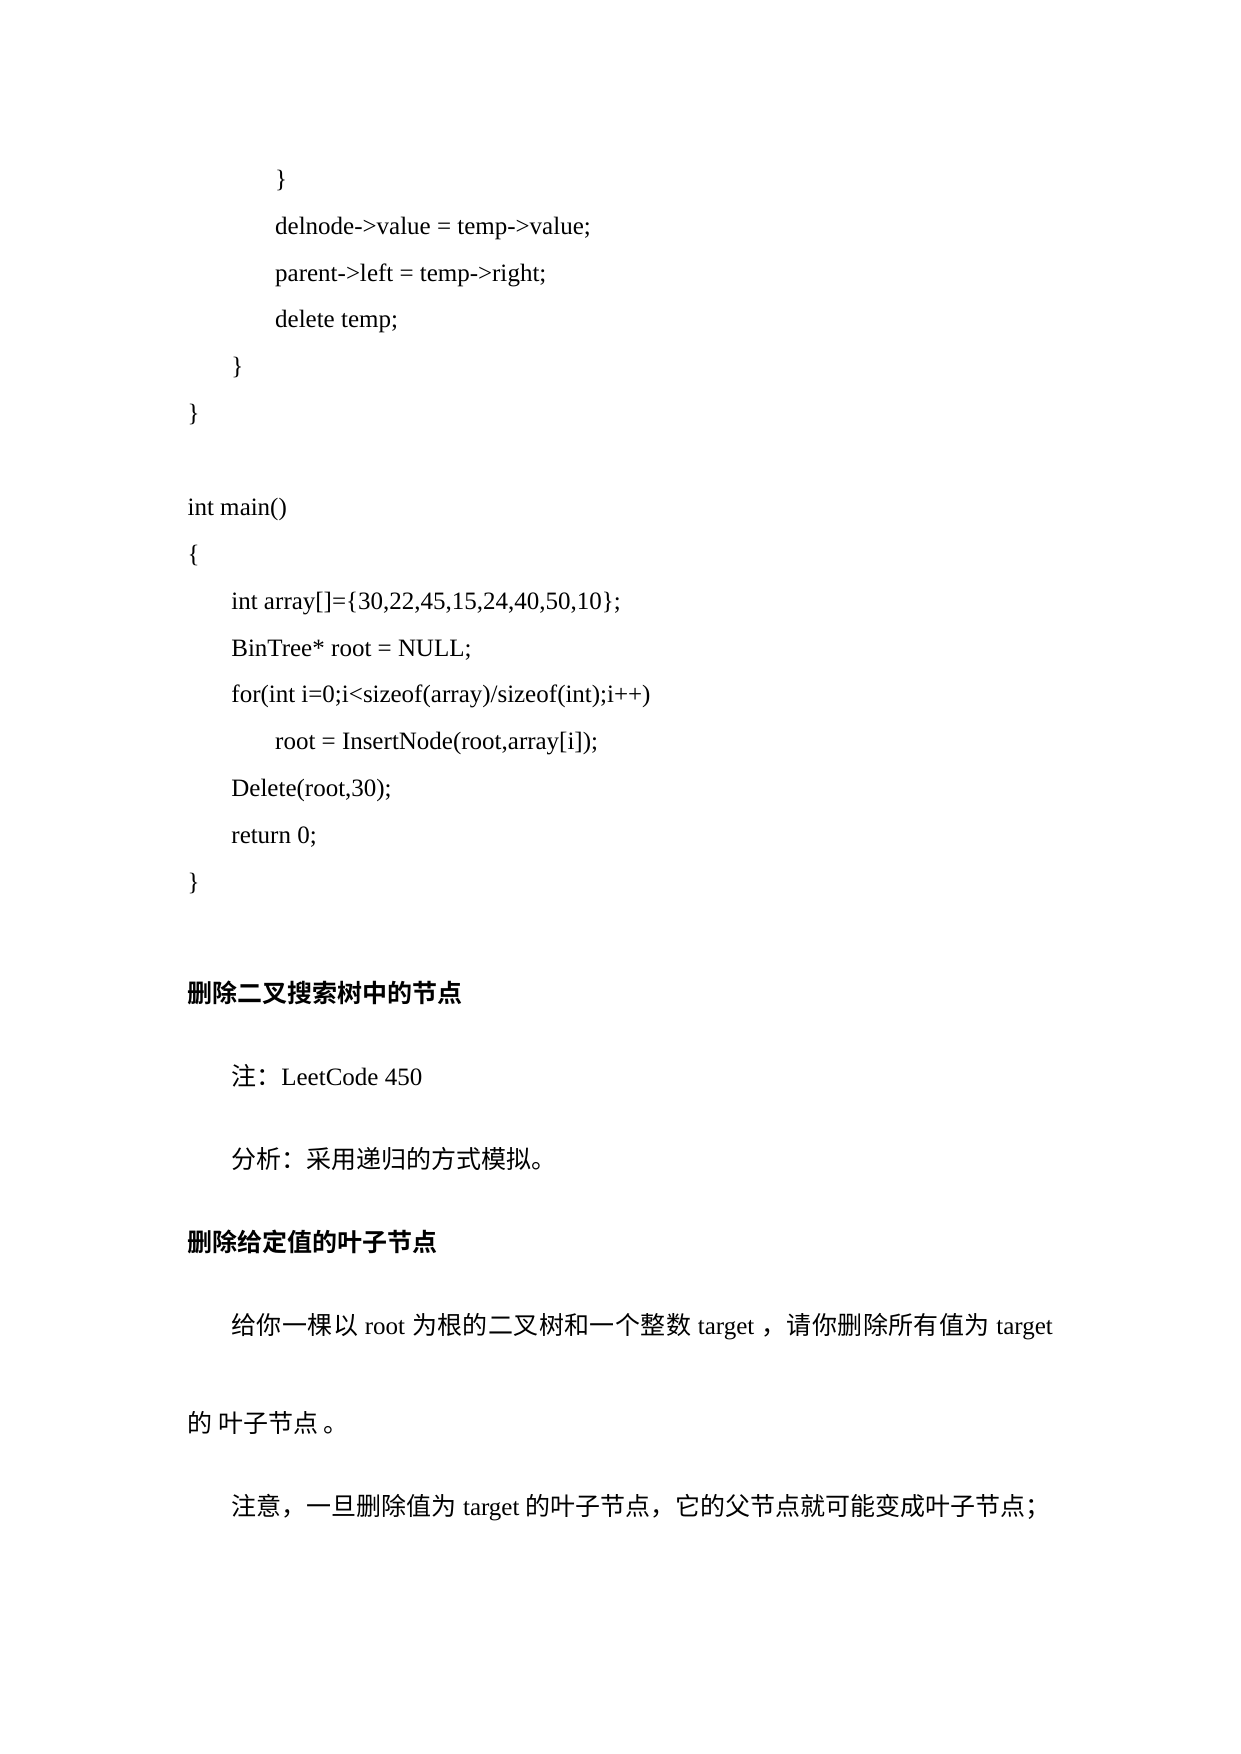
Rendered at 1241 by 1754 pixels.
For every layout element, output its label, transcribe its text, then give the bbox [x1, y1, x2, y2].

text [187, 1472, 1053, 1537]
text int array[]={30,22,45,15,24,40,50,10}; [187, 584, 1053, 616]
text BinTree* root = NULL; [187, 631, 1053, 663]
text } [187, 349, 1053, 382]
text for(int i=0;i<sizeof(array)/sizeof(int);i++) [187, 678, 1053, 710]
text return 0; [187, 818, 1053, 851]
text 分析：采用递归的方式模拟。 [187, 1125, 1053, 1190]
text parent->left = temp->right; [187, 256, 1053, 288]
text root = InsertNode(root,array[i]); [187, 724, 1053, 757]
text { [187, 537, 1053, 569]
subtitle 删除给定值的叶子节点 [187, 1208, 1053, 1273]
text int main() [187, 490, 1053, 523]
text 给你一棵以 root 为根的二叉树和一个整数 target ，请你删除所有值为 target 的 叶子节点 。 [187, 1291, 1053, 1454]
text } [187, 396, 1053, 429]
text } [187, 162, 1053, 194]
text delnode->value = temp->value; [187, 209, 1053, 241]
text } [187, 865, 1053, 898]
subtitle 删除二叉搜索树中的节点 [187, 959, 1053, 1024]
text Delete(root,30); [187, 771, 1053, 804]
text 注：LeetCode 450 [187, 1042, 1053, 1107]
text delete temp; [187, 303, 1053, 335]
